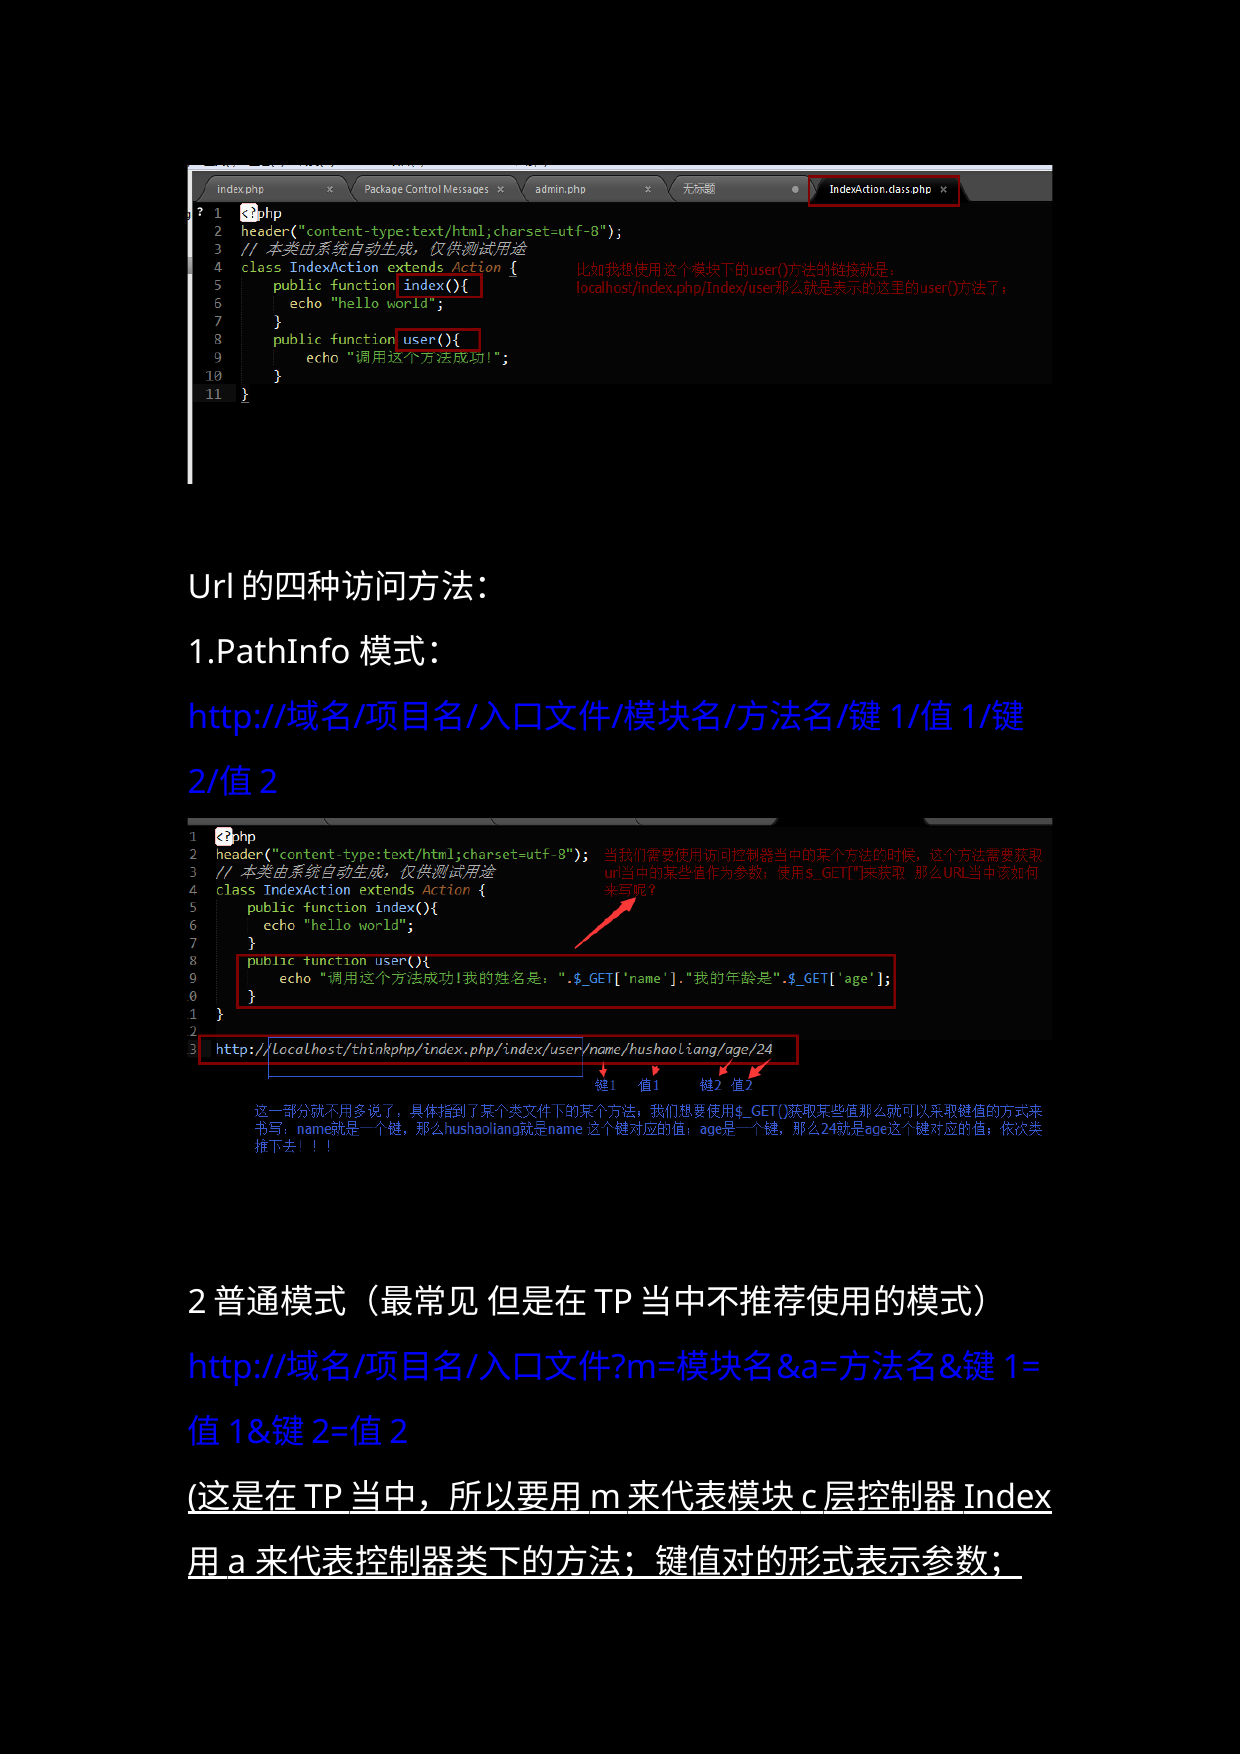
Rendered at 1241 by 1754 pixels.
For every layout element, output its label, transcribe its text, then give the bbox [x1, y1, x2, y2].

text 2普通模式（最常见 但是在TP当中不推荐使用的模式） [187, 1267, 1053, 1332]
text 1.PathInfo 模式： [187, 617, 1053, 682]
text http://域名/项目名/入口文件?m=模块名&a=方法名&键1=值1&键2=值2 [187, 1332, 1053, 1462]
picture [187, 818, 1053, 1229]
picture [187, 165, 1053, 484]
text (这是在TP当中，所以要用m来代表模块c层控制器Index 用a 来代表控制器类下的方法；键值对的形式表示参数； [187, 1462, 1053, 1592]
text Url的四种访问方法： [187, 552, 1053, 617]
text http://域名/项目名/入口文件/模块名/方法名/键1/值1/键2/值2 [187, 682, 1053, 812]
